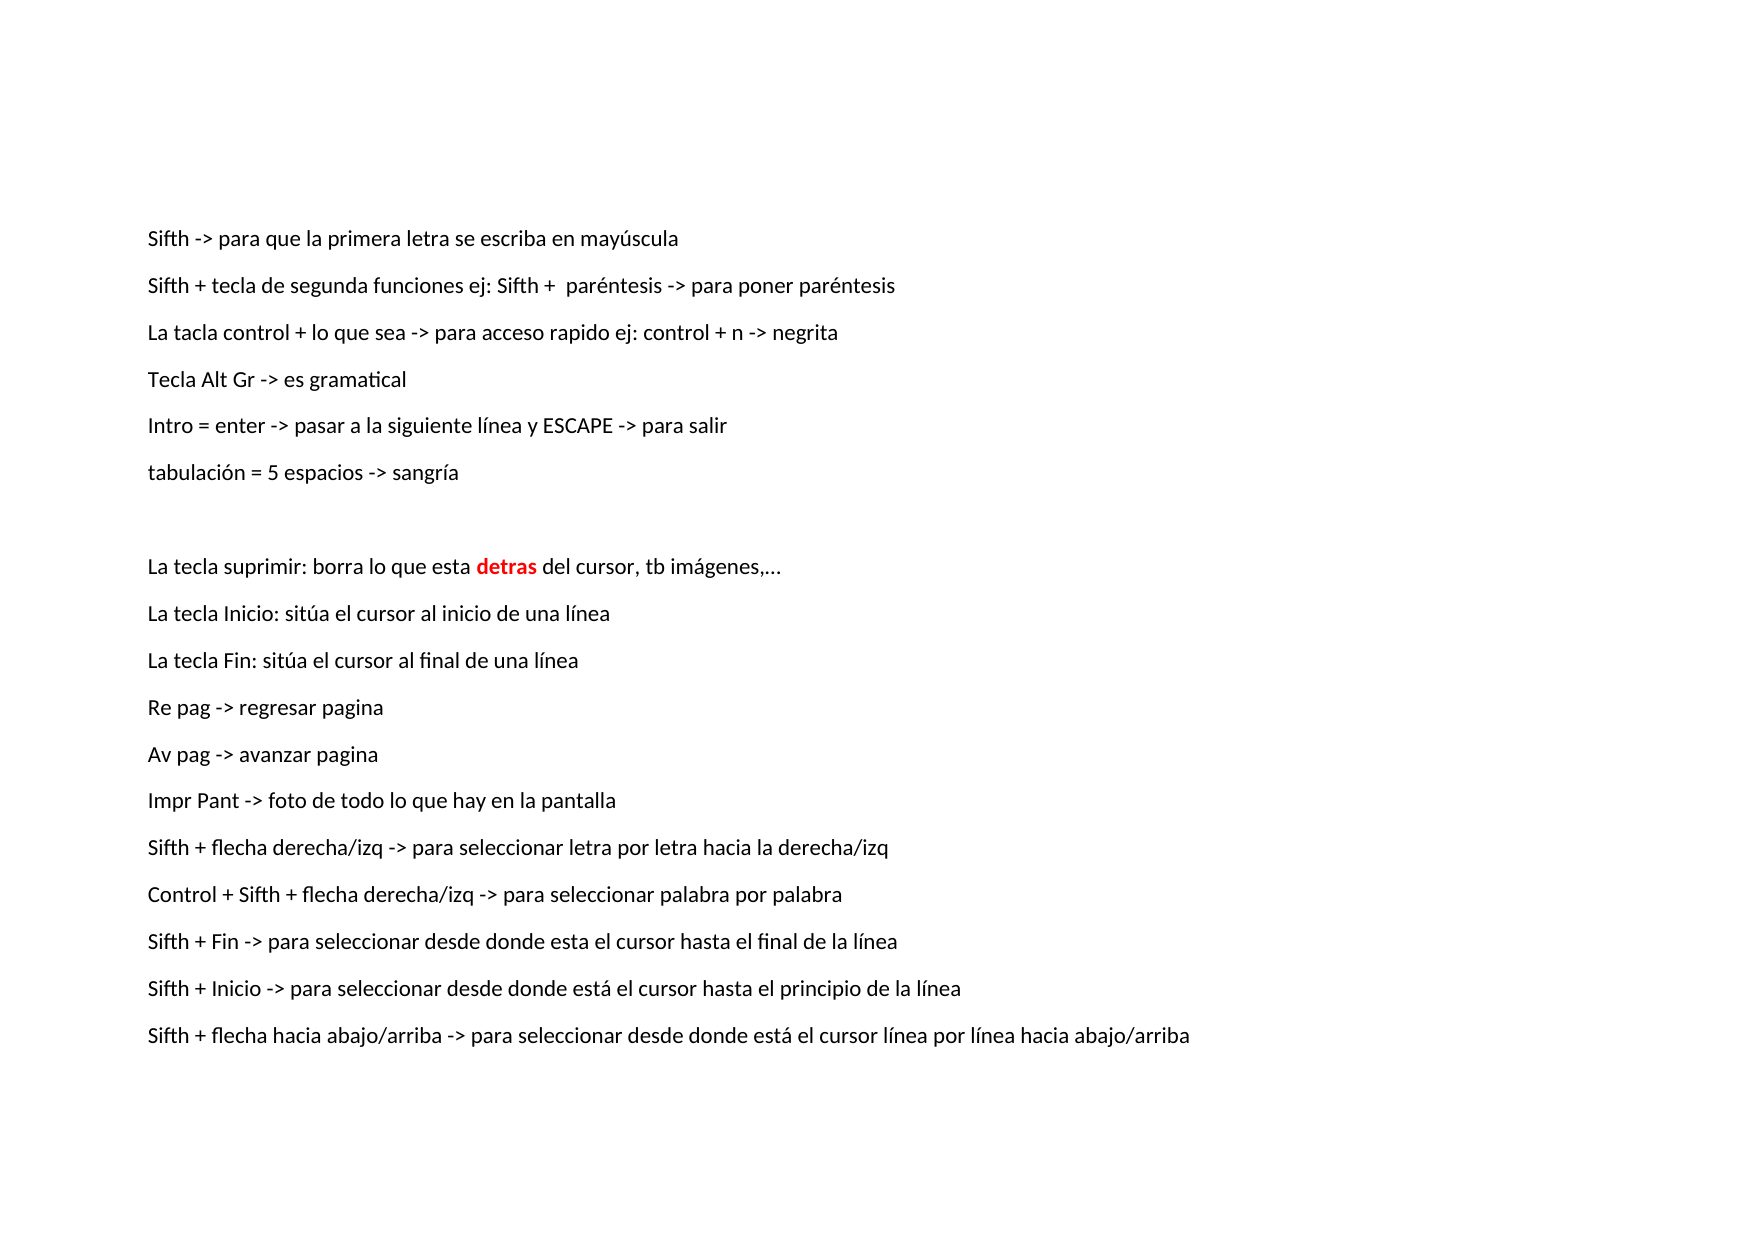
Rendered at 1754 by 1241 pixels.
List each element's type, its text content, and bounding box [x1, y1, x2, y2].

text La tecla Fin: sitúa el cursor al final de una línea [148, 646, 1606, 674]
text Sifth + Inicio -> para seleccionar desde donde está el cursor hasta el principio de la línea [148, 974, 1606, 1002]
text La tacla control + lo que sea -> para acceso rapido ej: control + n -> negrita [148, 318, 1606, 346]
text Sifth -> para que la primera letra se escriba en mayúscula [148, 224, 1606, 252]
text La tecla Inicio: sitúa el cursor al inicio de una línea [148, 599, 1606, 627]
text Control + Sifth + flecha derecha/izq -> para seleccionar palabra por palabra [148, 880, 1606, 908]
text Re pag -> regresar pagina [148, 693, 1606, 721]
text Av pag -> avanzar pagina [148, 740, 1606, 768]
text Sifth + tecla de segunda funciones ej: Sifth + paréntesis -> para poner paréntesis [148, 271, 1606, 299]
text tabulación = 5 espacios -> sangría [148, 458, 1606, 486]
text Sifth + flecha hacia abajo/arriba -> para seleccionar desde donde está el cursor línea por línea hacia abajo/arriba [148, 1021, 1606, 1049]
text Tecla Alt Gr -> es gramatical [148, 365, 1606, 393]
text Intro = enter -> pasar a la siguiente línea y ESCAPE -> para salir [148, 412, 1606, 439]
text Sifth + Fin -> para seleccionar desde donde esta el cursor hasta el final de la línea [148, 927, 1606, 955]
text Impr Pant -> foto de todo lo que hay en la pantalla [148, 787, 1606, 814]
text La tecla suprimir: borra lo que esta detras del cursor, tb imágenes,… [148, 552, 1606, 580]
text Sifth + flecha derecha/izq -> para seleccionar letra por letra hacia la derecha/izq [148, 833, 1606, 861]
